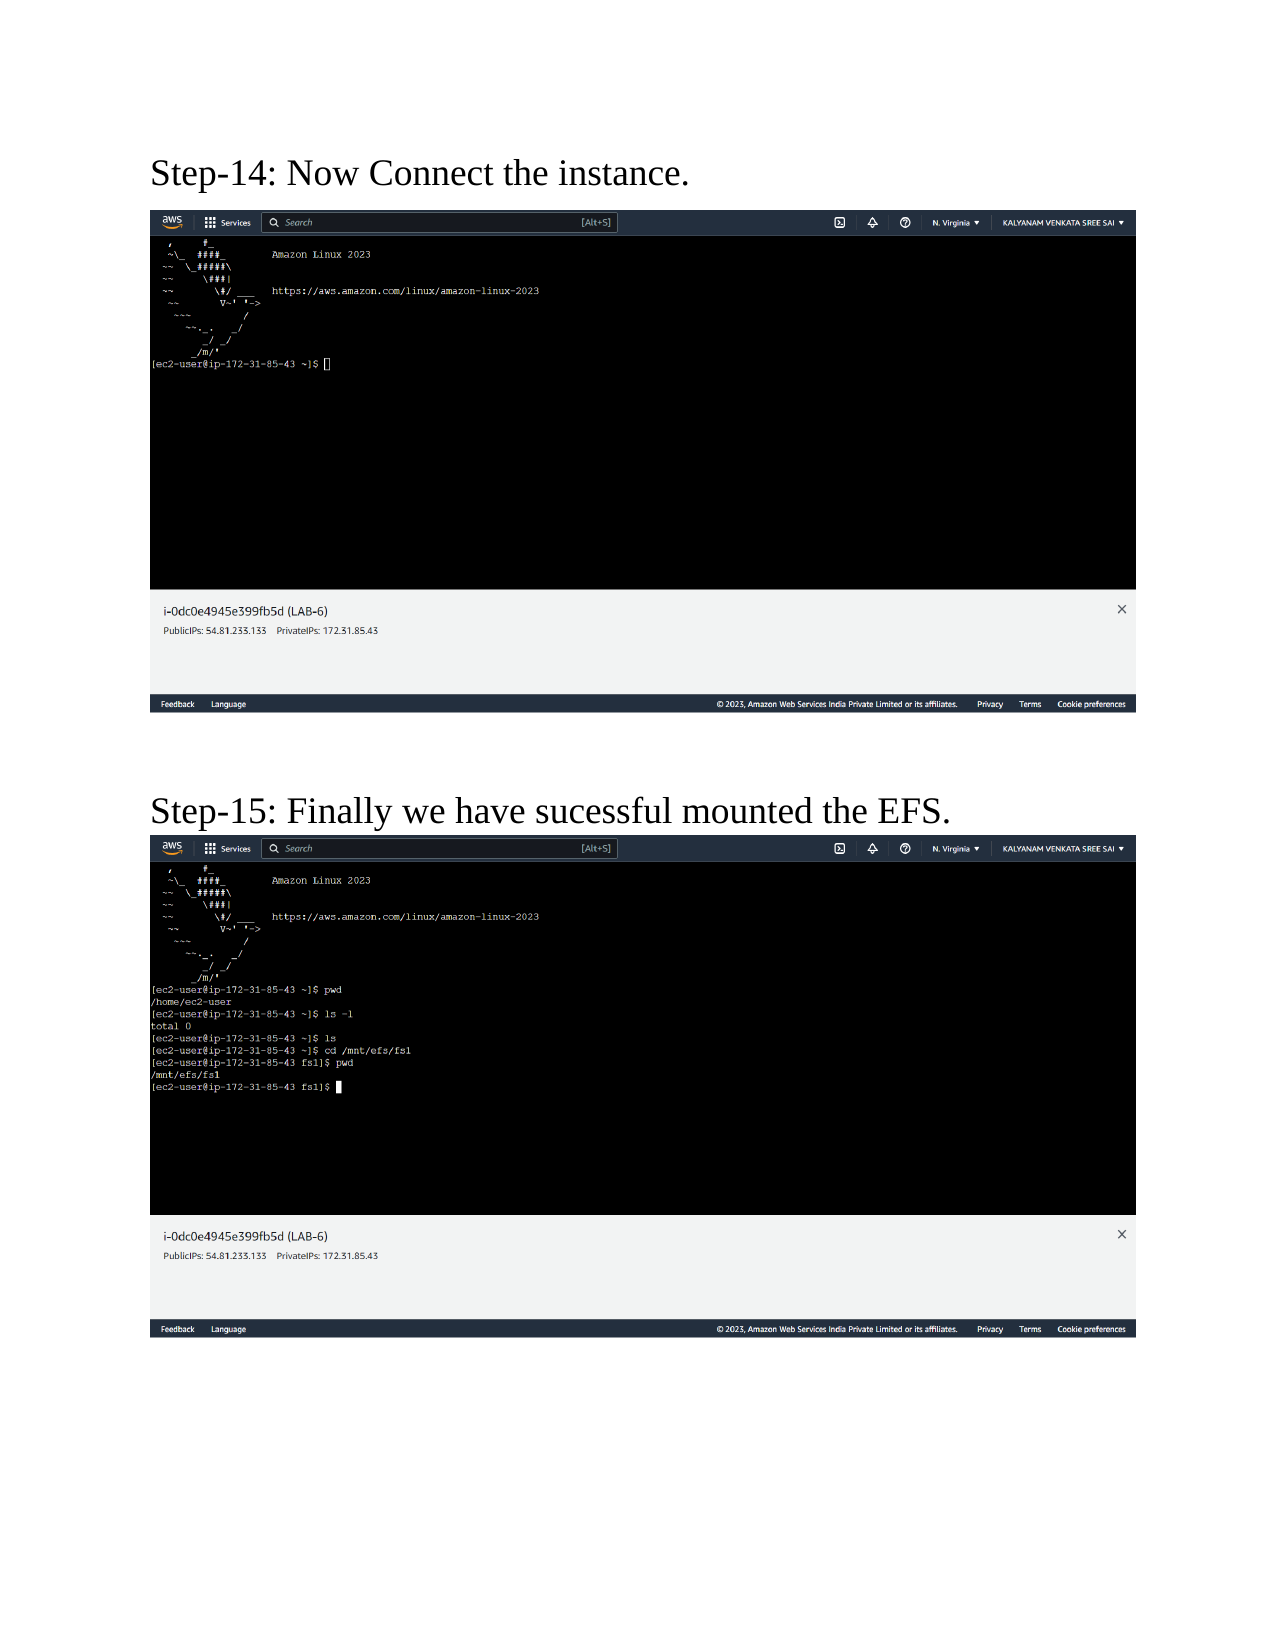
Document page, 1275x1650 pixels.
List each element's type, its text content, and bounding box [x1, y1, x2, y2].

text Step-14: Now Connect the instance. [150, 150, 1127, 193]
picture [150, 835, 1136, 1338]
text Step-15: Finally we have sucessful mounted the EFS. [150, 789, 1127, 835]
picture [150, 210, 1136, 713]
